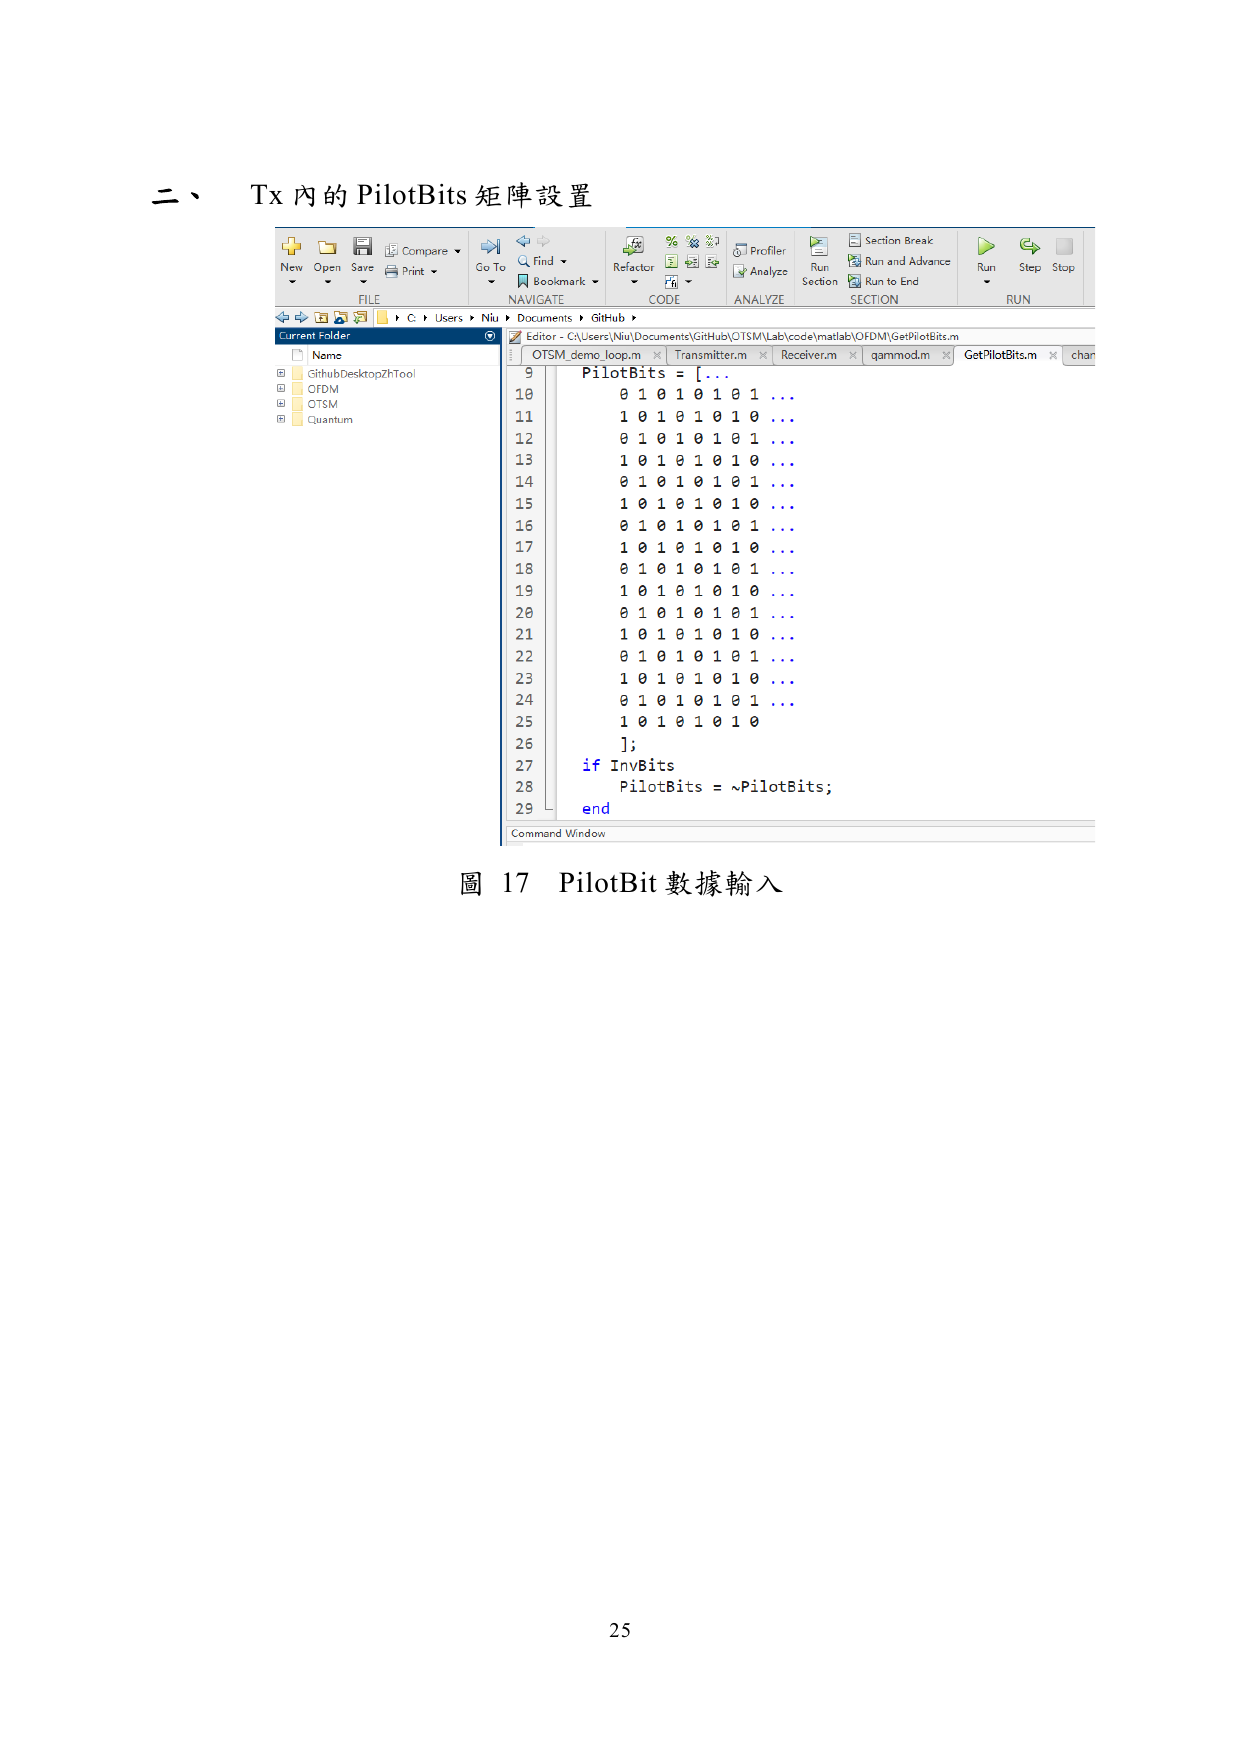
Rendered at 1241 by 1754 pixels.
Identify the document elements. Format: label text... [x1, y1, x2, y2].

picture [275, 227, 1096, 846]
list Tx內的PilotBits矩陣設置 [150, 161, 1090, 211]
text 圖 17 PilotBit數據輸入 [150, 862, 1090, 900]
